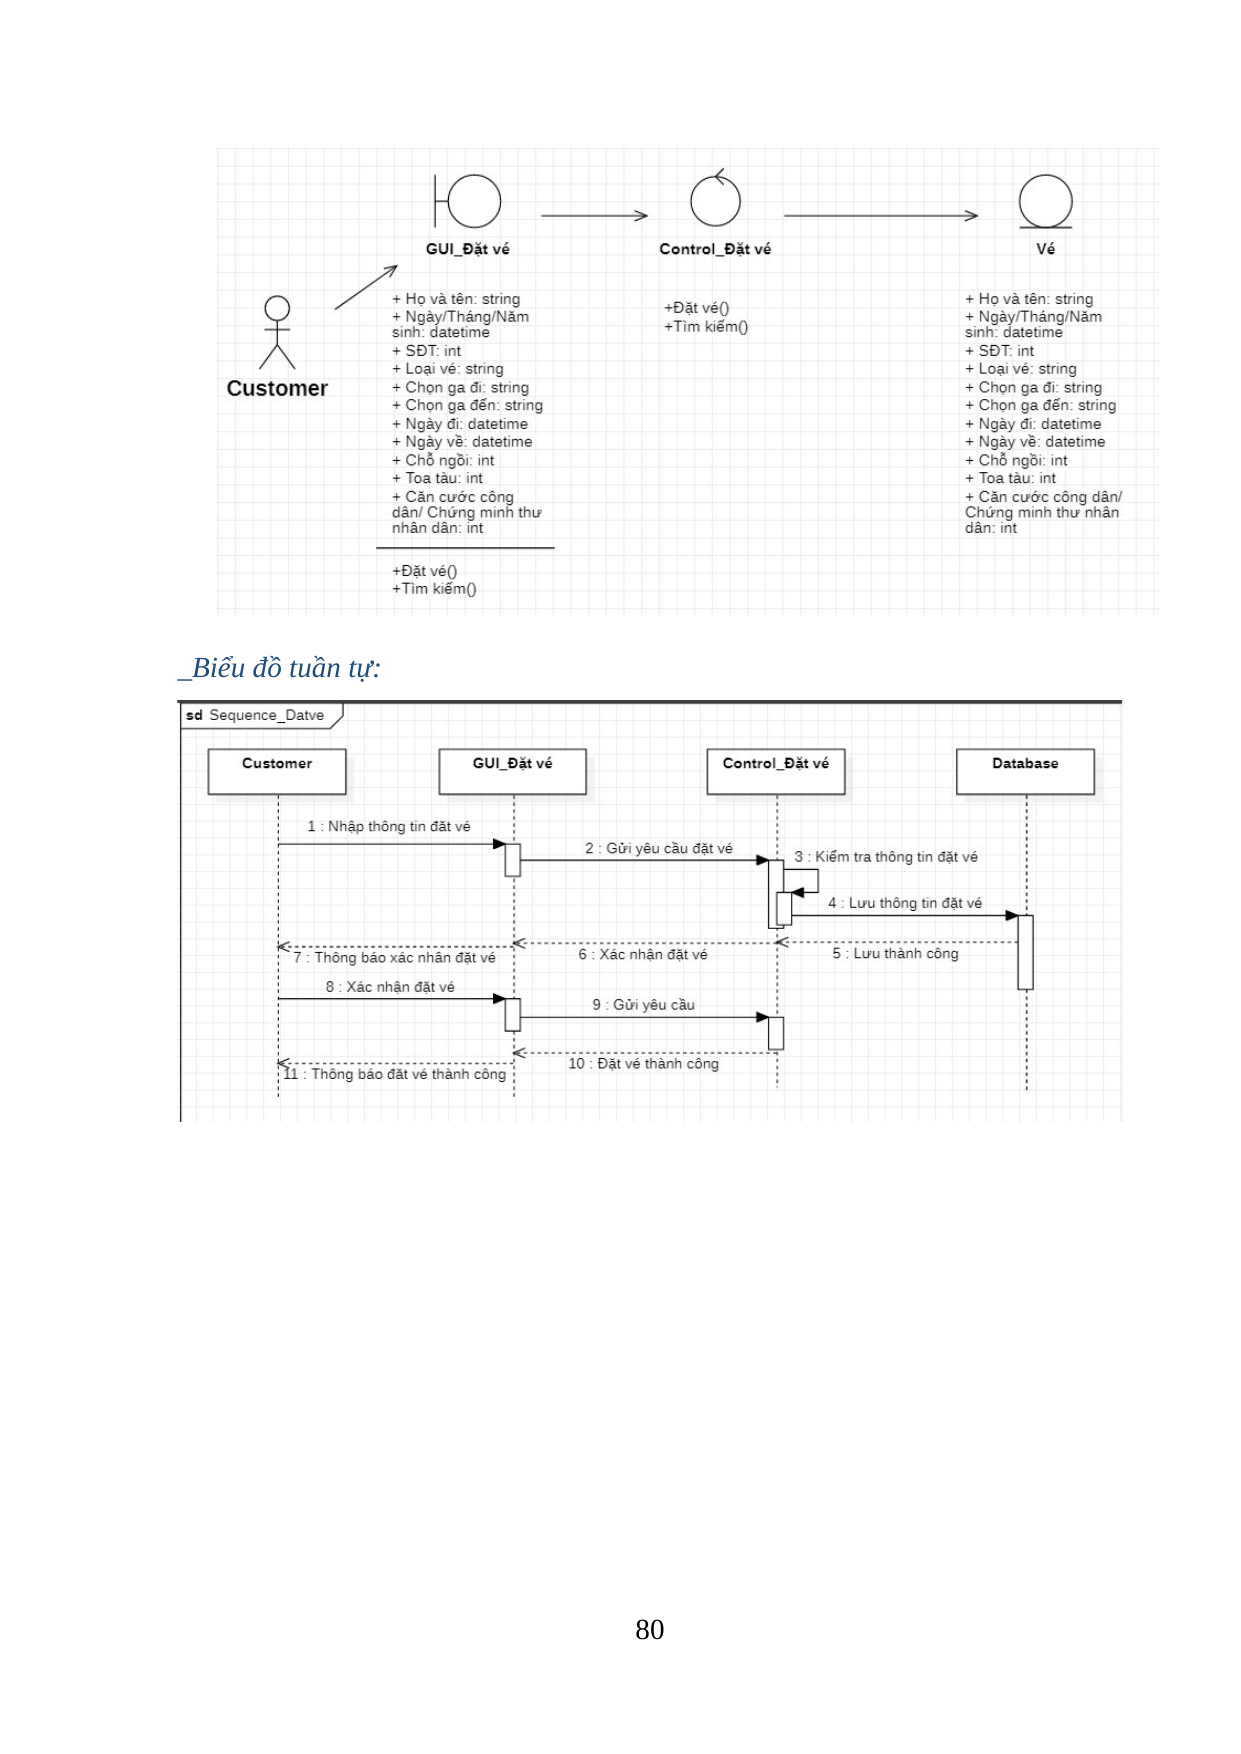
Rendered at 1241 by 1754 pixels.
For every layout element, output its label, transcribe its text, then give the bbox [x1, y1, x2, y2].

picture [214, 147, 1160, 617]
subtitle _Biểu đồ tuần tự: [177, 650, 1122, 683]
picture [177, 700, 1123, 1122]
